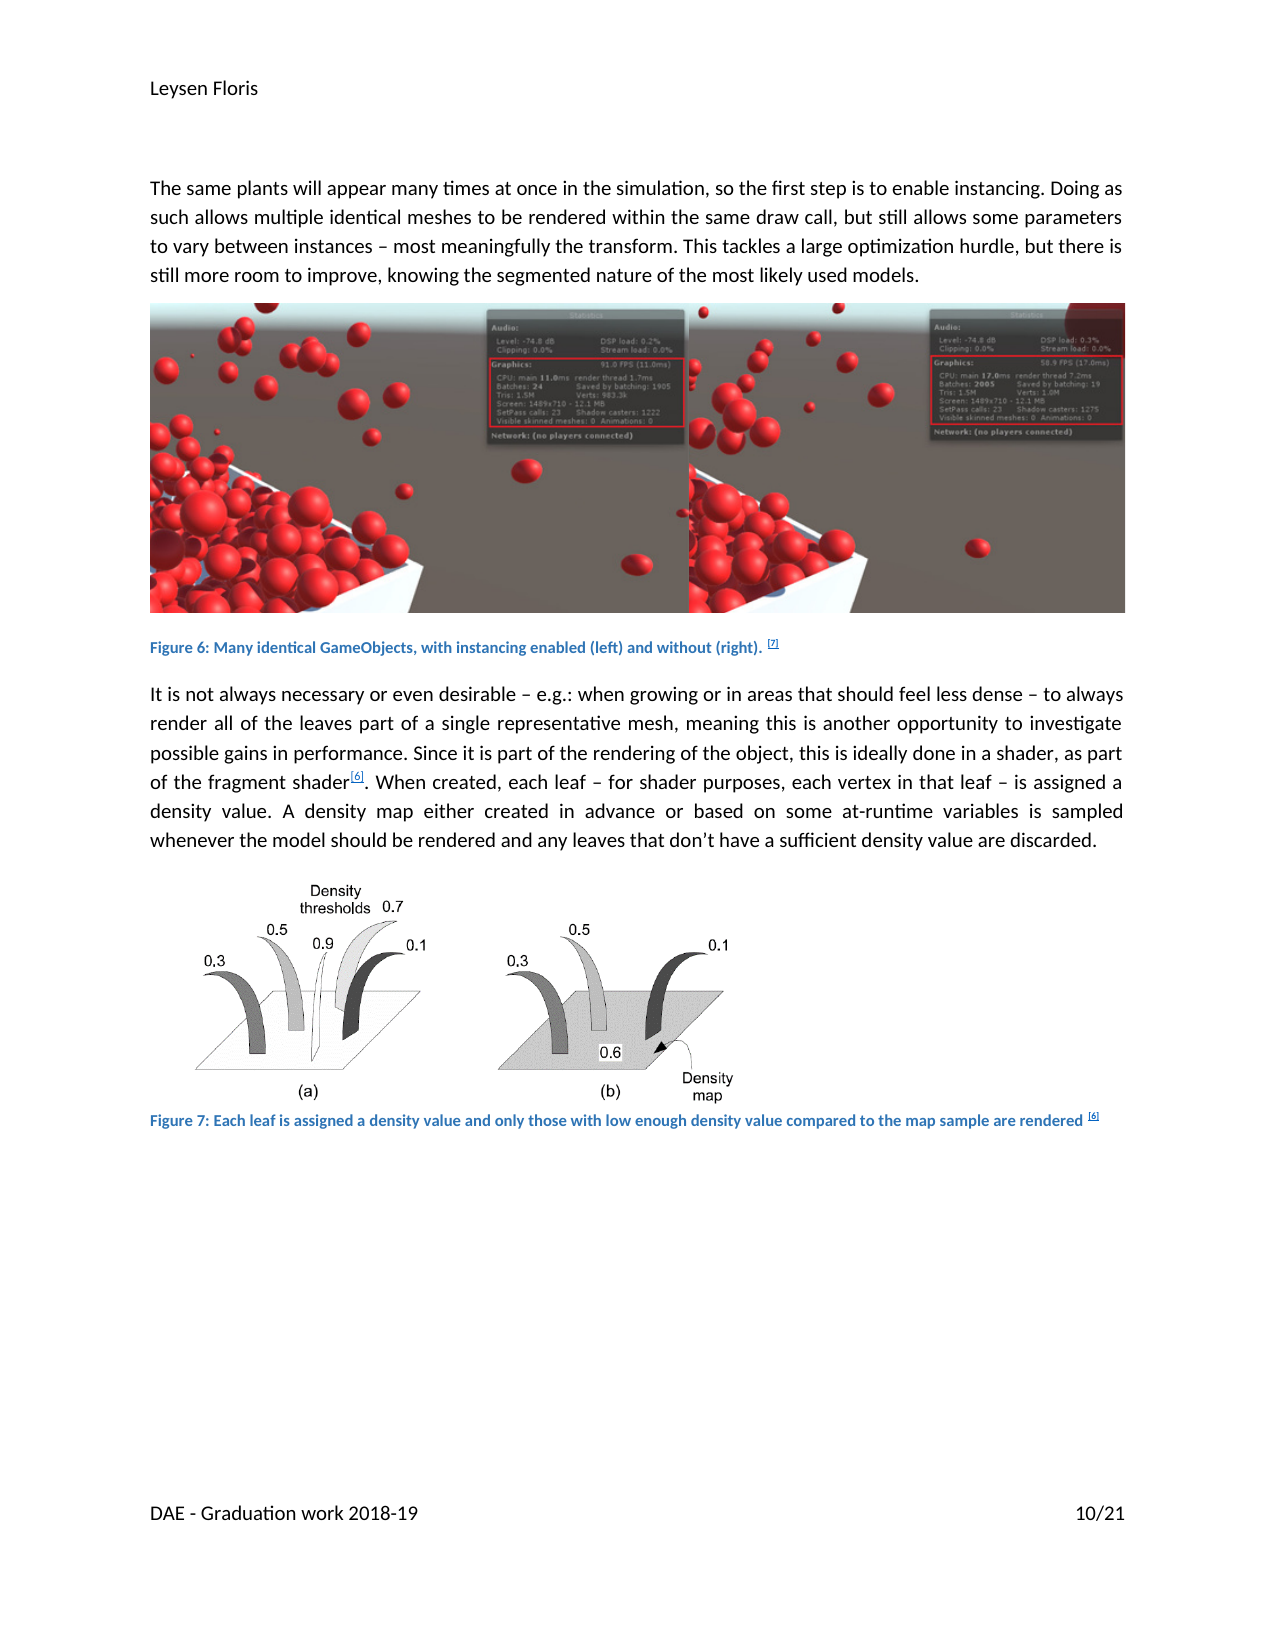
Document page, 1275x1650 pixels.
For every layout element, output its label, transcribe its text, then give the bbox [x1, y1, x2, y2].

picture [150, 303, 1125, 613]
text Figure 6: Many identical GameObjects, with instancing enabled (left) and without (right). [7] [150, 613, 1125, 658]
picture [150, 877, 809, 1107]
text It is not always necessary or even desirable – e.g.: when growing or in areas that should feel less dense – to always render all of the leaves part of a single representative mesh, meaning this is another opportunity to investigate possible gains in performance. Since it is part of the rendering of the object, this is ideally done in a shader, as part of the fragment shader[6]. When created, each leaf – for shader purposes, each vertex in that leaf – is assigned a density value. A density map either created in advance or based on some at-runtime variables is sampled whenever the model should be rendered and any leaves that don’t have a sufficient density value are discarded. [150, 681, 1125, 853]
text The same plants will appear many times at once in the simulation, so the first step is to enable instancing. Doing as such allows multiple identical meshes to be rendered within the same draw call, but still allows some parameters to vary between instances – most meaningfully the transform. This tackles a large optimization hurdle, but there is still more room to improve, knowing the segmented nature of the most likely used models. [150, 175, 1125, 288]
